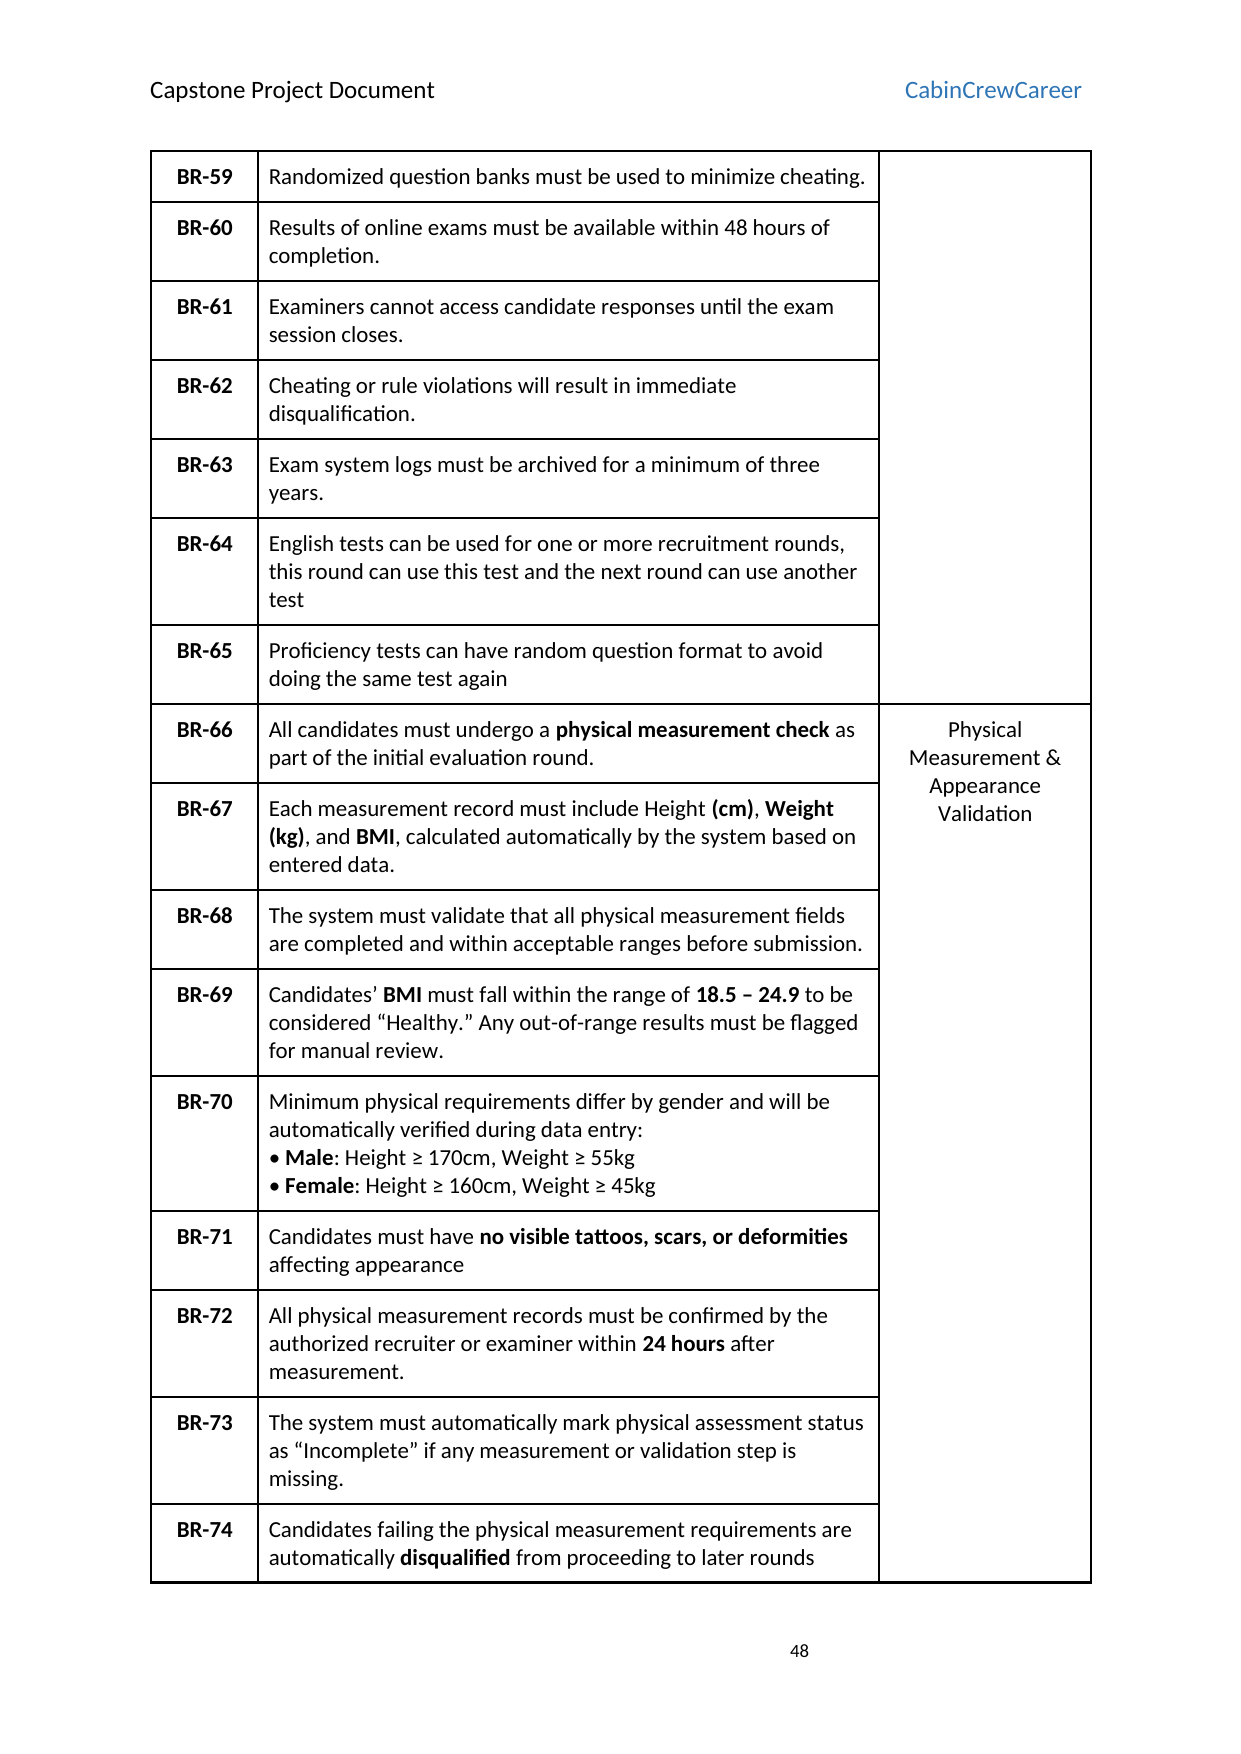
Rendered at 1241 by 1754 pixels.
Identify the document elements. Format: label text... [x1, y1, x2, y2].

table_cell Candidates’ BMI must fall within the range of 18.5 – 24.9 to be considered “Healthy.” Any out-of-range results must be flagged for manual review. [259, 970, 878, 1074]
table_cell BR-66 [152, 705, 257, 782]
table_cell Examiners cannot access candidate responses until the exam session closes. [259, 282, 878, 359]
table_cell BR-70 [152, 1077, 257, 1209]
table_cell The system must automatically mark physical assessment status as “Incomplete” if any measurement or validation step is missing. [259, 1398, 878, 1502]
table_cell BR-60 [152, 203, 257, 280]
table_cell BR-67 [152, 784, 257, 889]
table_cell English tests can be used for one or more recruitment rounds, this round can use this test and the next round can use another test [259, 519, 878, 624]
table_cell BR-69 [152, 970, 257, 1074]
table_cell BR-74 [152, 1505, 257, 1581]
table_cell All physical measurement records must be confirmed by the authorized recruiter or examiner within 24 hours after measurement. [259, 1291, 878, 1396]
table_cell BR-68 [152, 891, 257, 968]
table_cell All candidates must undergo a physical measurement check as part of the initial evaluation round. [259, 705, 878, 782]
table_cell Proficiency tests can have random question format to avoid doing the same test again [259, 626, 878, 703]
table_cell Candidates must have no visible tattoos, scars, or deformities affecting appearance [259, 1212, 878, 1288]
table_cell Minimum physical requirements differ by gender and will be automatically verified during data entry: • Male: Height ≥ 170cm, Weight ≥ 55kg • Female: Height ≥ 160cm, Weight ≥ 45kg [259, 1077, 878, 1209]
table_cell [259, 1505, 878, 1581]
table_cell BR-72 [152, 1291, 257, 1396]
table_cell BR-61 [152, 282, 257, 359]
table_cell Exam system logs must be archived for a minimum of three years. [259, 440, 878, 517]
table_cell BR-73 [152, 1398, 257, 1502]
table_cell BR-59 [152, 152, 257, 201]
table_cell Randomized question banks must be used to minimize cheating. [259, 152, 878, 201]
table_cell Results of online exams must be available within 48 hours of completion. [259, 203, 878, 280]
table_cell Each measurement record must include Height (cm), Weight (kg), and BMI, calculated automatically by the system based on entered data. [259, 784, 878, 889]
table_cell BR-65 [152, 626, 257, 703]
table_cell BR-62 [152, 361, 257, 438]
table_cell Cheating or rule violations will result in immediate disqualification. [259, 361, 878, 438]
table_cell BR-63 [152, 440, 257, 517]
table_cell BR-71 [152, 1212, 257, 1288]
table_cell Physical Measurement & Appearance Validation [880, 705, 1090, 1581]
table_cell BR-64 [152, 519, 257, 624]
table_cell The system must validate that all physical measurement fields are completed and within acceptable ranges before submission. [259, 891, 878, 968]
